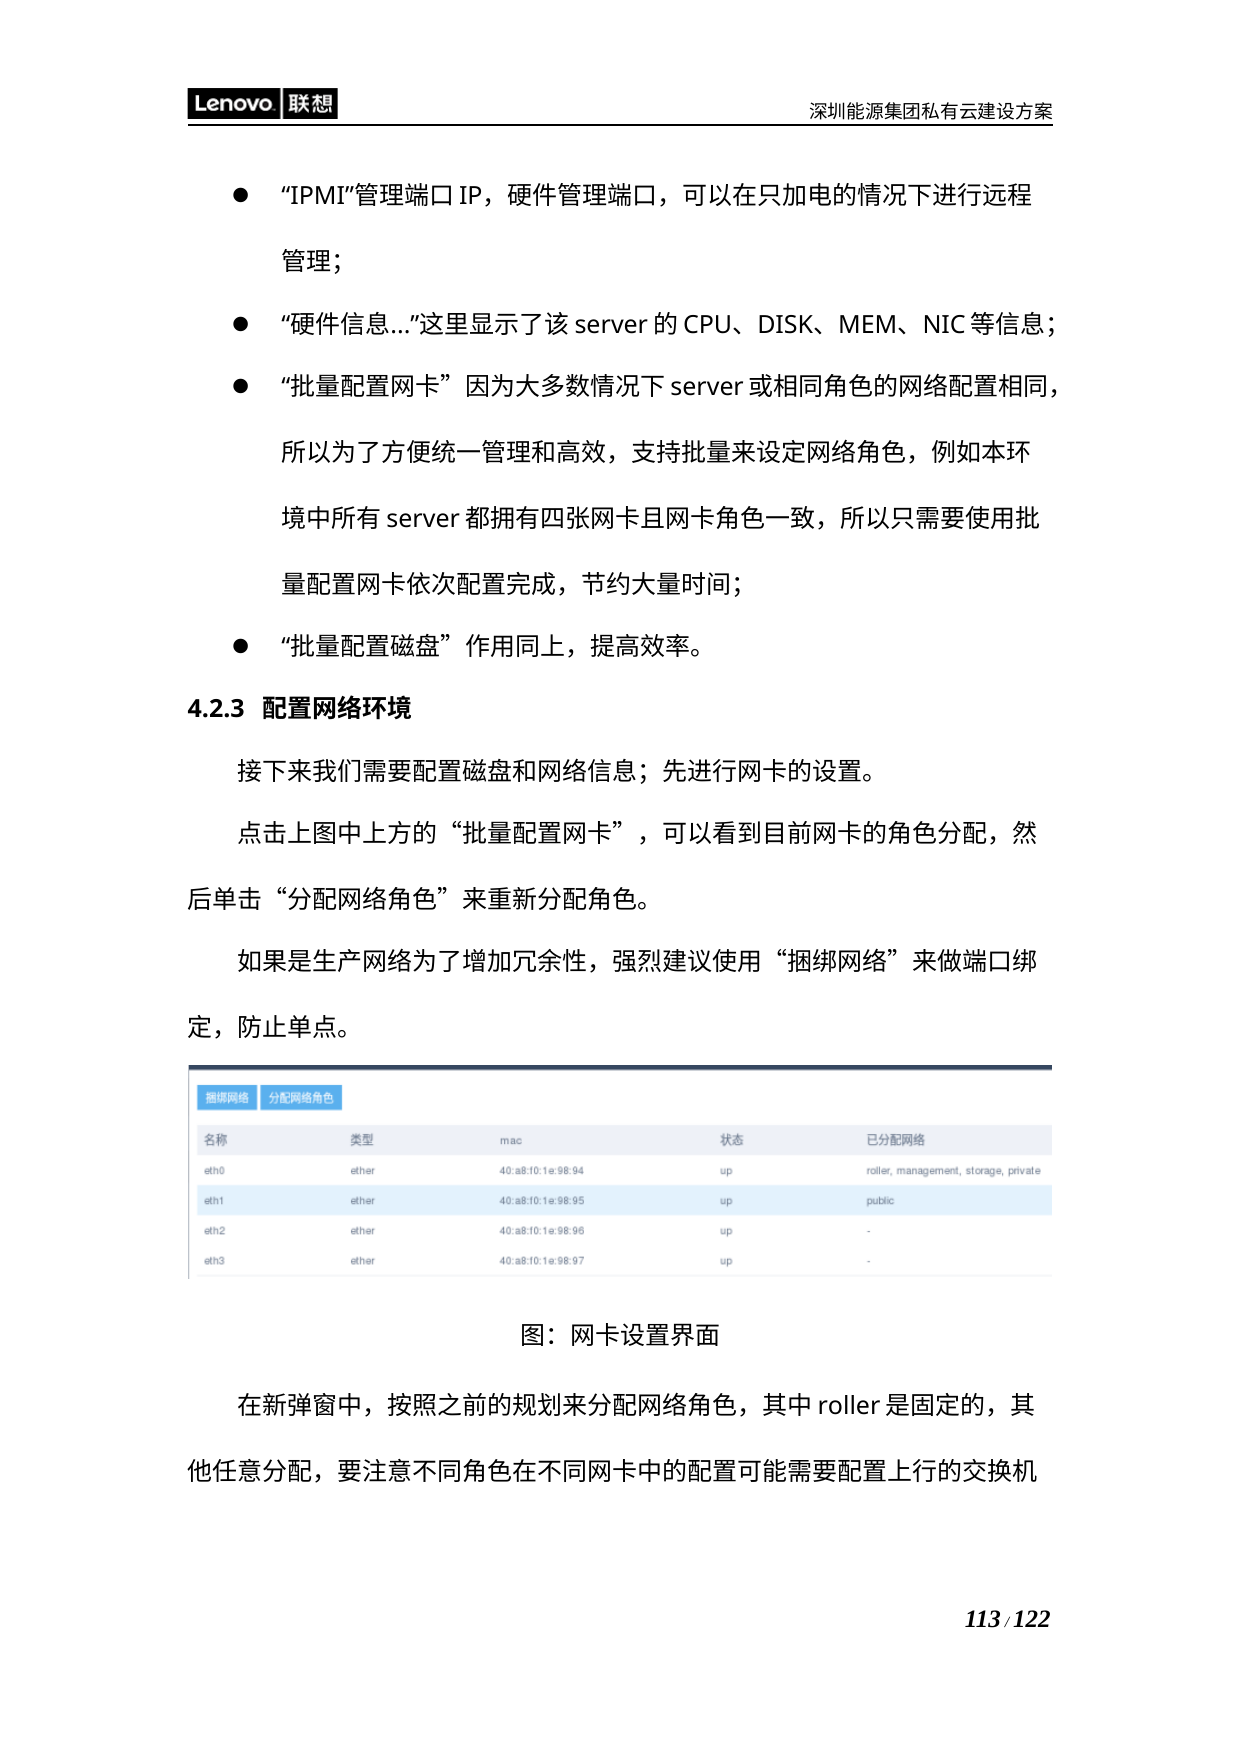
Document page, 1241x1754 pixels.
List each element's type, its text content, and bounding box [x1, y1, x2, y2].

list “硬件信息...”这里显示了该server的CPU、DISK、MEM、NIC等信息； [231, 300, 1053, 344]
list “批量配置网卡”因为大多数情况下server或相同角色的网络配置相同，所以为了方便统一管理和高效，支持批量来设定网络角色，例如本环境中所有server都拥有四张网卡且网卡角色一致，所以只需要使用批量配置网卡依次配置完成，节约大量时间； [231, 362, 1053, 604]
text 如果是生产网络为了增加冗余性，强烈建议使用“捆绑网络”来做端口绑定，防止单点。 [187, 937, 1053, 1048]
picture [187, 88, 338, 119]
text 接下来我们需要配置磁盘和网络信息；先进行网卡的设置。 [187, 747, 1053, 791]
subtitle 配置网络环境 [187, 685, 1053, 729]
picture [188, 1065, 1052, 1279]
text 点击上图中上方的“批量配置网卡”，可以看到目前网卡的角色分配，然后单击“分配网络角色”来重新分配角色。 [187, 809, 1053, 919]
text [187, 1382, 1053, 1492]
text 图：网卡设置界面 [187, 1311, 1053, 1355]
list “批量配置磁盘”作用同上，提高效率。 [231, 623, 1053, 667]
list “IPMI”管理端口IP，硬件管理端口，可以在只加电的情况下进行远程管理； [231, 172, 1053, 282]
